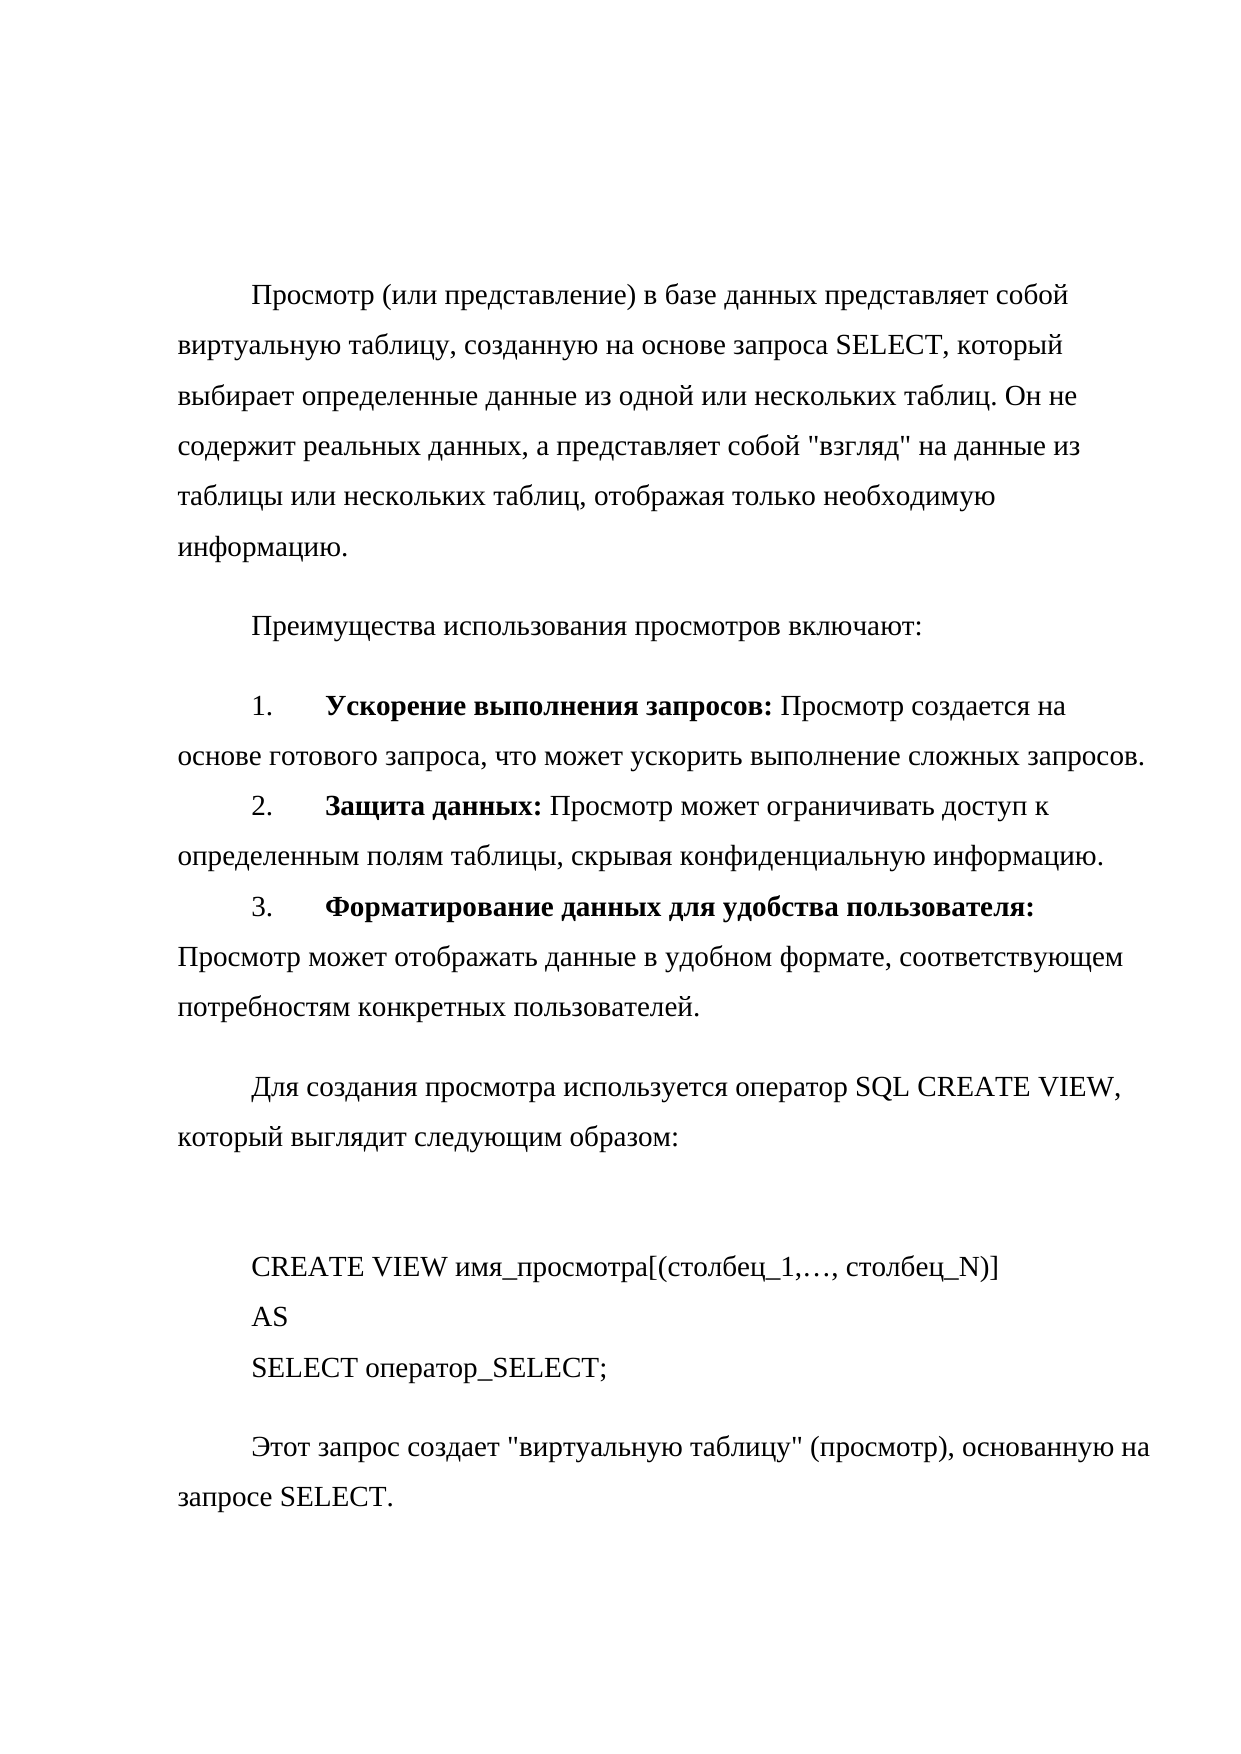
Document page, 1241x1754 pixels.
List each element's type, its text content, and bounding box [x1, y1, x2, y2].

list Защита данных: Просмотр может ограничивать доступ к определенным полям таблицы, скрывая конфиденциальную информацию. [177, 788, 1152, 872]
text Этот запрос создает "виртуальную таблицу" (просмотр), основанную на запросе SELECT. [177, 1429, 1152, 1513]
text SELECT оператор_SELECT; [177, 1350, 1152, 1383]
text Преимущества использования просмотров включают: [177, 608, 1152, 642]
text AS [177, 1299, 1152, 1333]
text Для создания просмотра используется оператор SQL CREATE VIEW, который выглядит следующим образом: [177, 1069, 1152, 1153]
list Форматирование данных для удобства пользователя: Просмотр может отображать данные в удобном формате, соответствующем потребностям конкретных пользователей. [177, 889, 1152, 1023]
text Просмотр (или представление) в базе данных представляет собой виртуальную таблицу, созданную на основе запроса SELECT, который выбирает определенные данные из одной или нескольких таблиц. Он не содержит реальных данных, а представляет собой "взгляд" на данные из таблицы или нескольких таблиц, отображая только необходимую информацию. [177, 277, 1152, 562]
text CREATE VIEW имя_просмотра[(столбец_1,…, столбец_N)] [177, 1249, 1152, 1283]
list Ускорение выполнения запросов: Просмотр создается на основе готового запроса, что может ускорить выполнение сложных запросов. [177, 688, 1152, 771]
